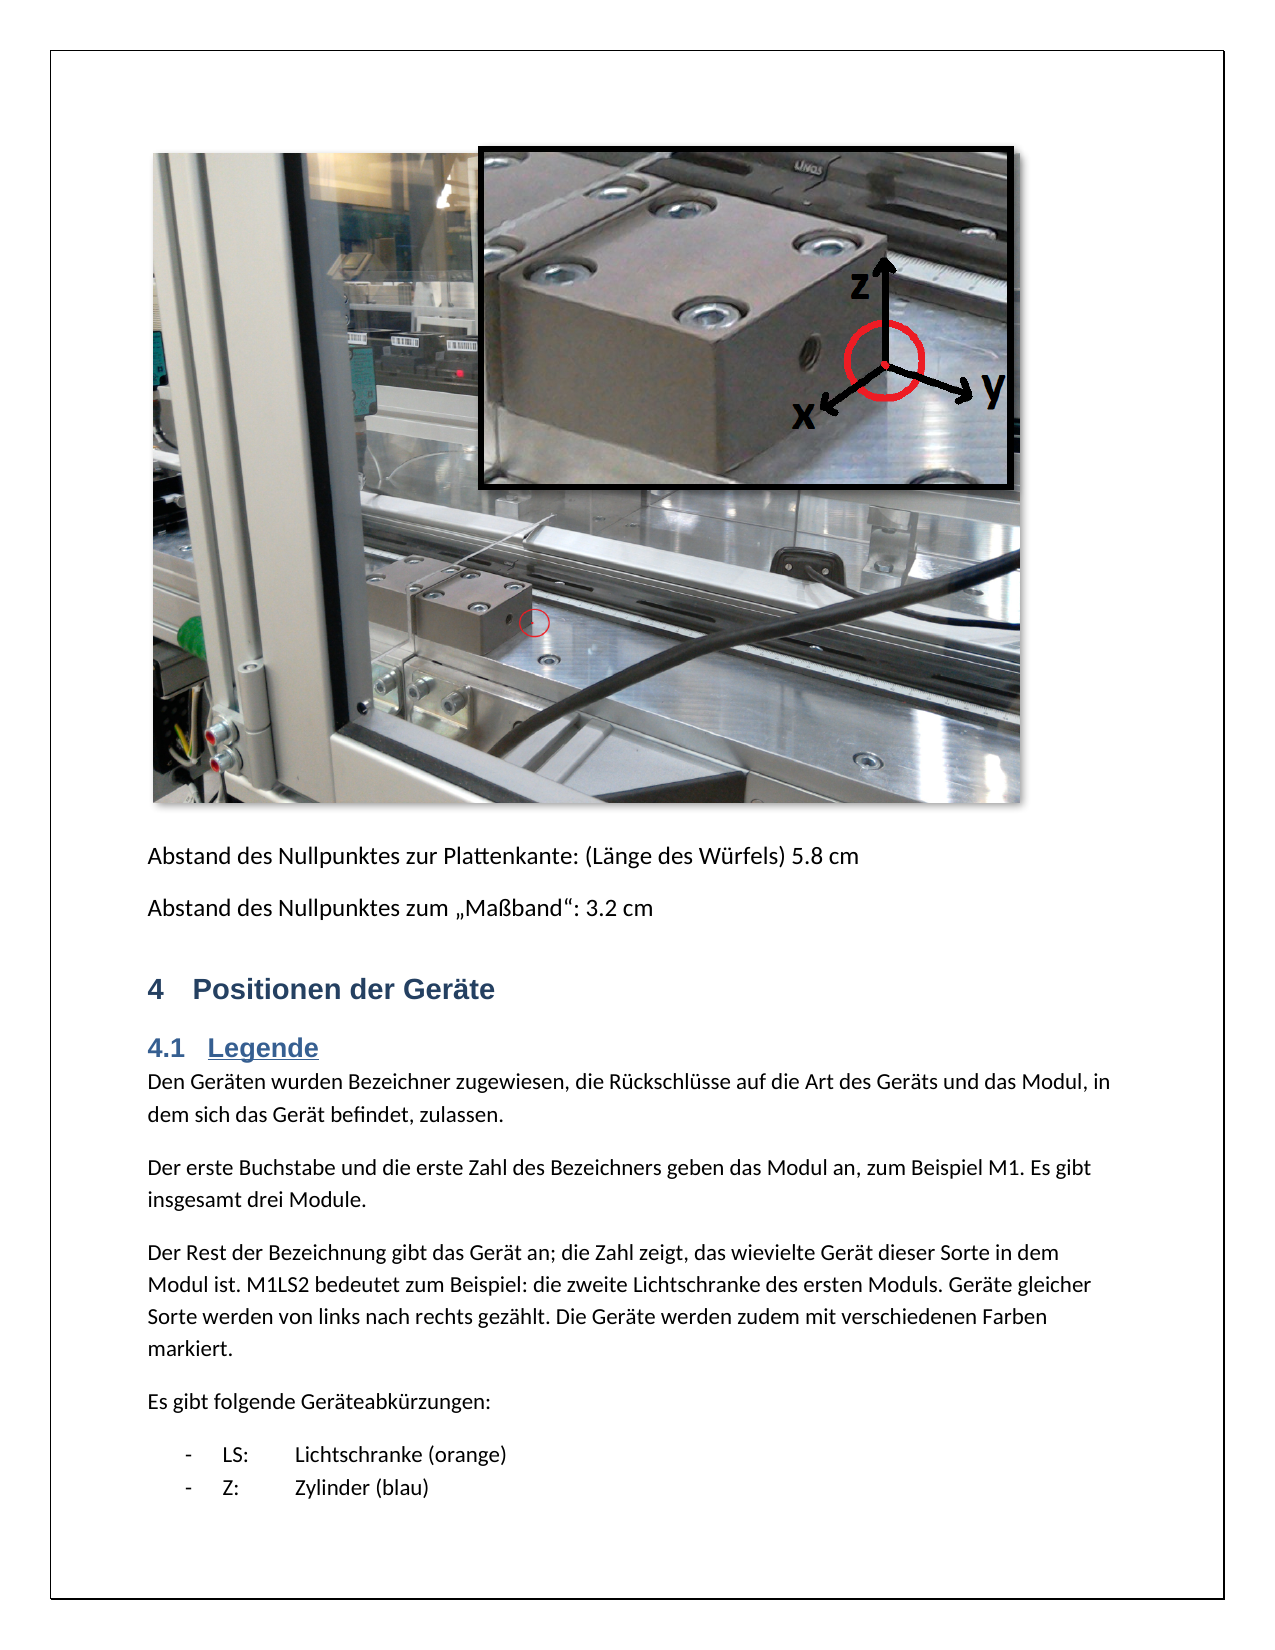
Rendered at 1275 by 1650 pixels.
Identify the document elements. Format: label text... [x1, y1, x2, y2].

list LS: Lichtschranke (orange) [185, 1441, 1126, 1468]
list Z: Zylinder (blau) [185, 1473, 1126, 1501]
picture [484, 152, 1007, 484]
subtitle Legende [147, 1032, 1126, 1063]
picture [153, 153, 1020, 803]
text Abstand des Nullpunktes zur Plattenkante: (Länge des Würfels) 5.8 cm [147, 840, 1126, 871]
text Der Rest der Bezeichnung gibt das Gerät an; die Zahl zeigt, das wievielte Gerät dieser Sorte in dem Modul ist. M1LS2 bedeutet zum Beispiel: die zweite Lichtschranke des ersten Moduls. Geräte gleicher Sorte werden von links nach rechts gezählt. Die Geräte werden zudem mit verschiedenen Farben markiert. [147, 1238, 1126, 1362]
text Es gibt folgende Geräteabkürzungen: [147, 1387, 1126, 1416]
text Der erste Buchstabe und die erste Zahl des Bezeichners geben das Modul an, zum Beispiel M1. Es gibt insgesamt drei Module. [147, 1153, 1126, 1213]
text Abstand des Nullpunktes zum „Maßband“: 3.2 cm [147, 892, 1126, 922]
text Den Geräten wurden Bezeichner zugewiesen, die Rückschlüsse auf die Art des Geräts und das Modul, in dem sich das Gerät befindet, zulassen. [147, 1067, 1126, 1128]
subtitle Positionen der Geräte [147, 972, 1126, 1006]
